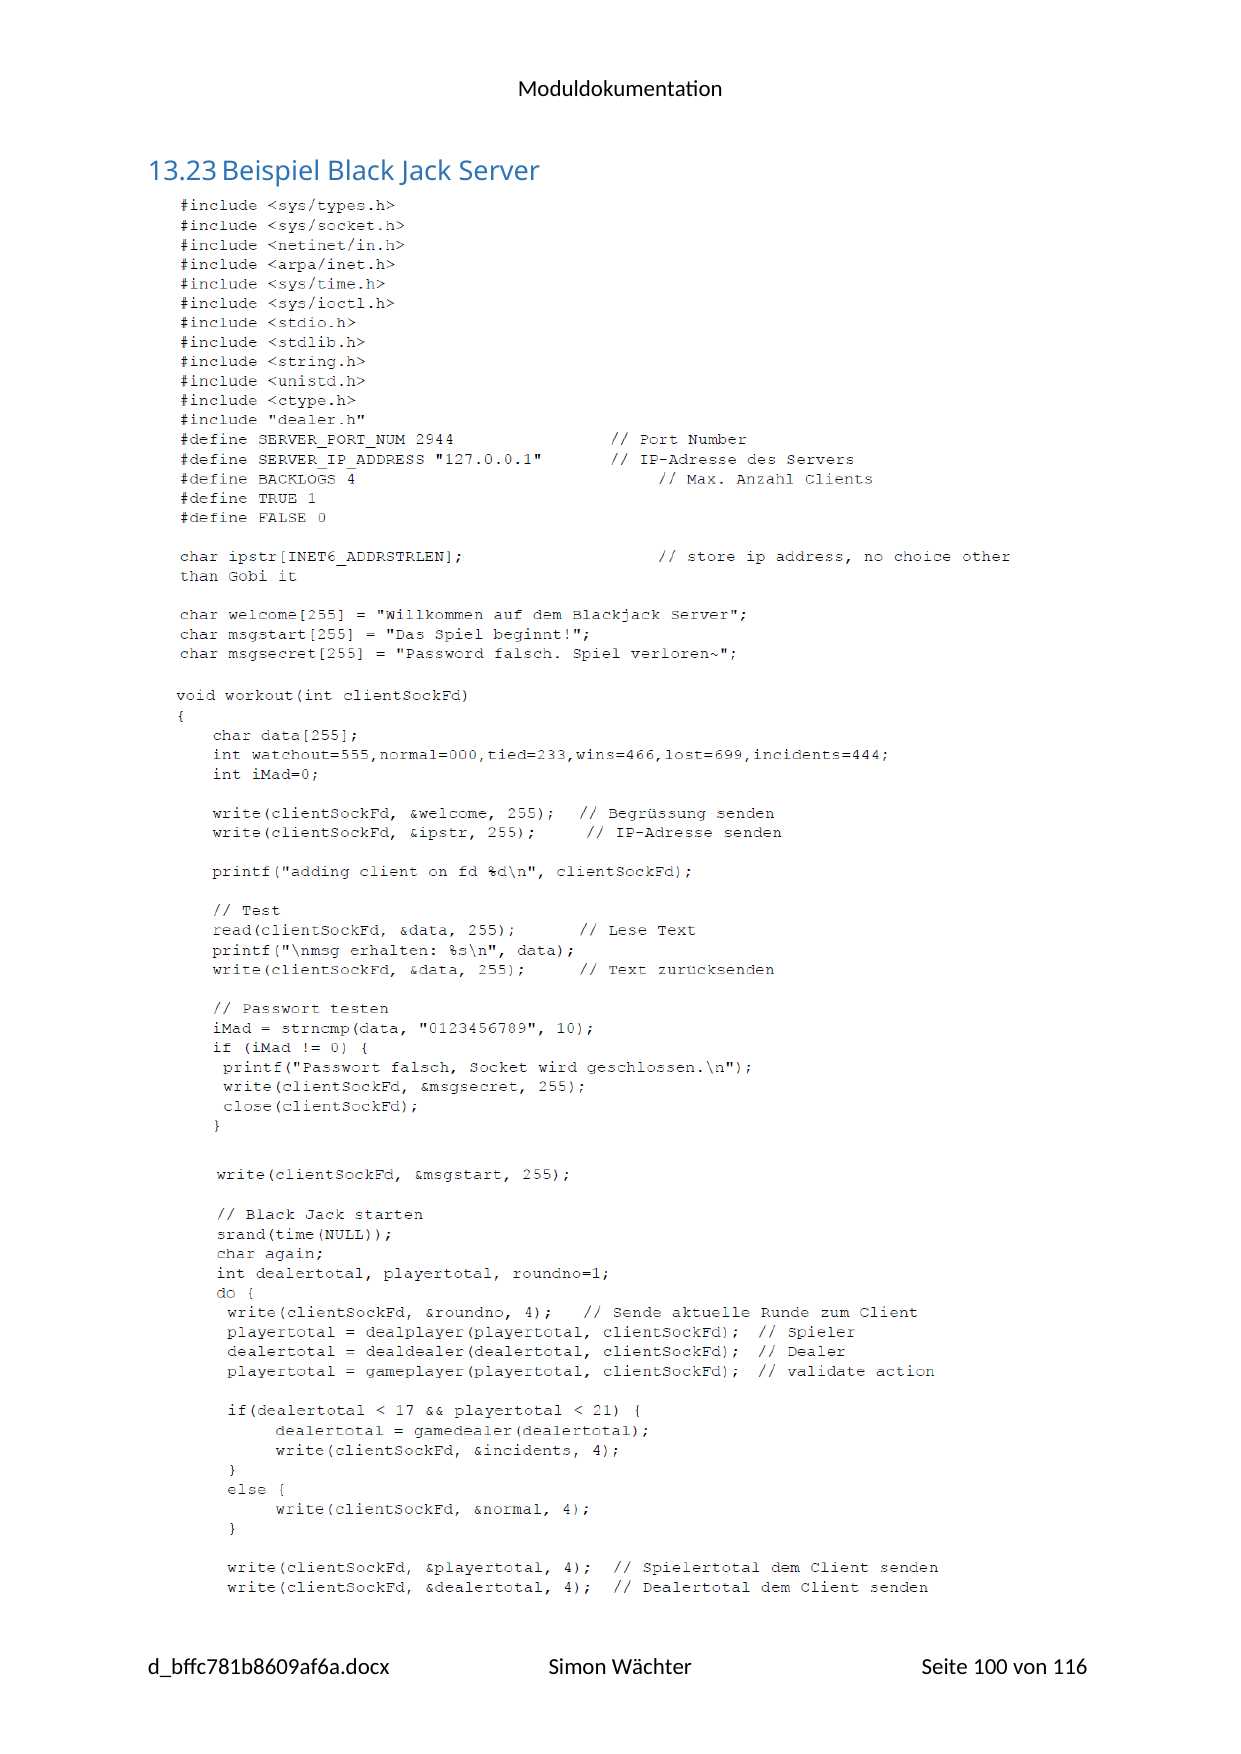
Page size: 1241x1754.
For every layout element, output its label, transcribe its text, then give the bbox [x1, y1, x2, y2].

subtitle Beispiel Black Jack Server [148, 152, 1093, 189]
picture [147, 1161, 1067, 1603]
picture [147, 191, 1055, 664]
picture [147, 682, 1059, 1143]
